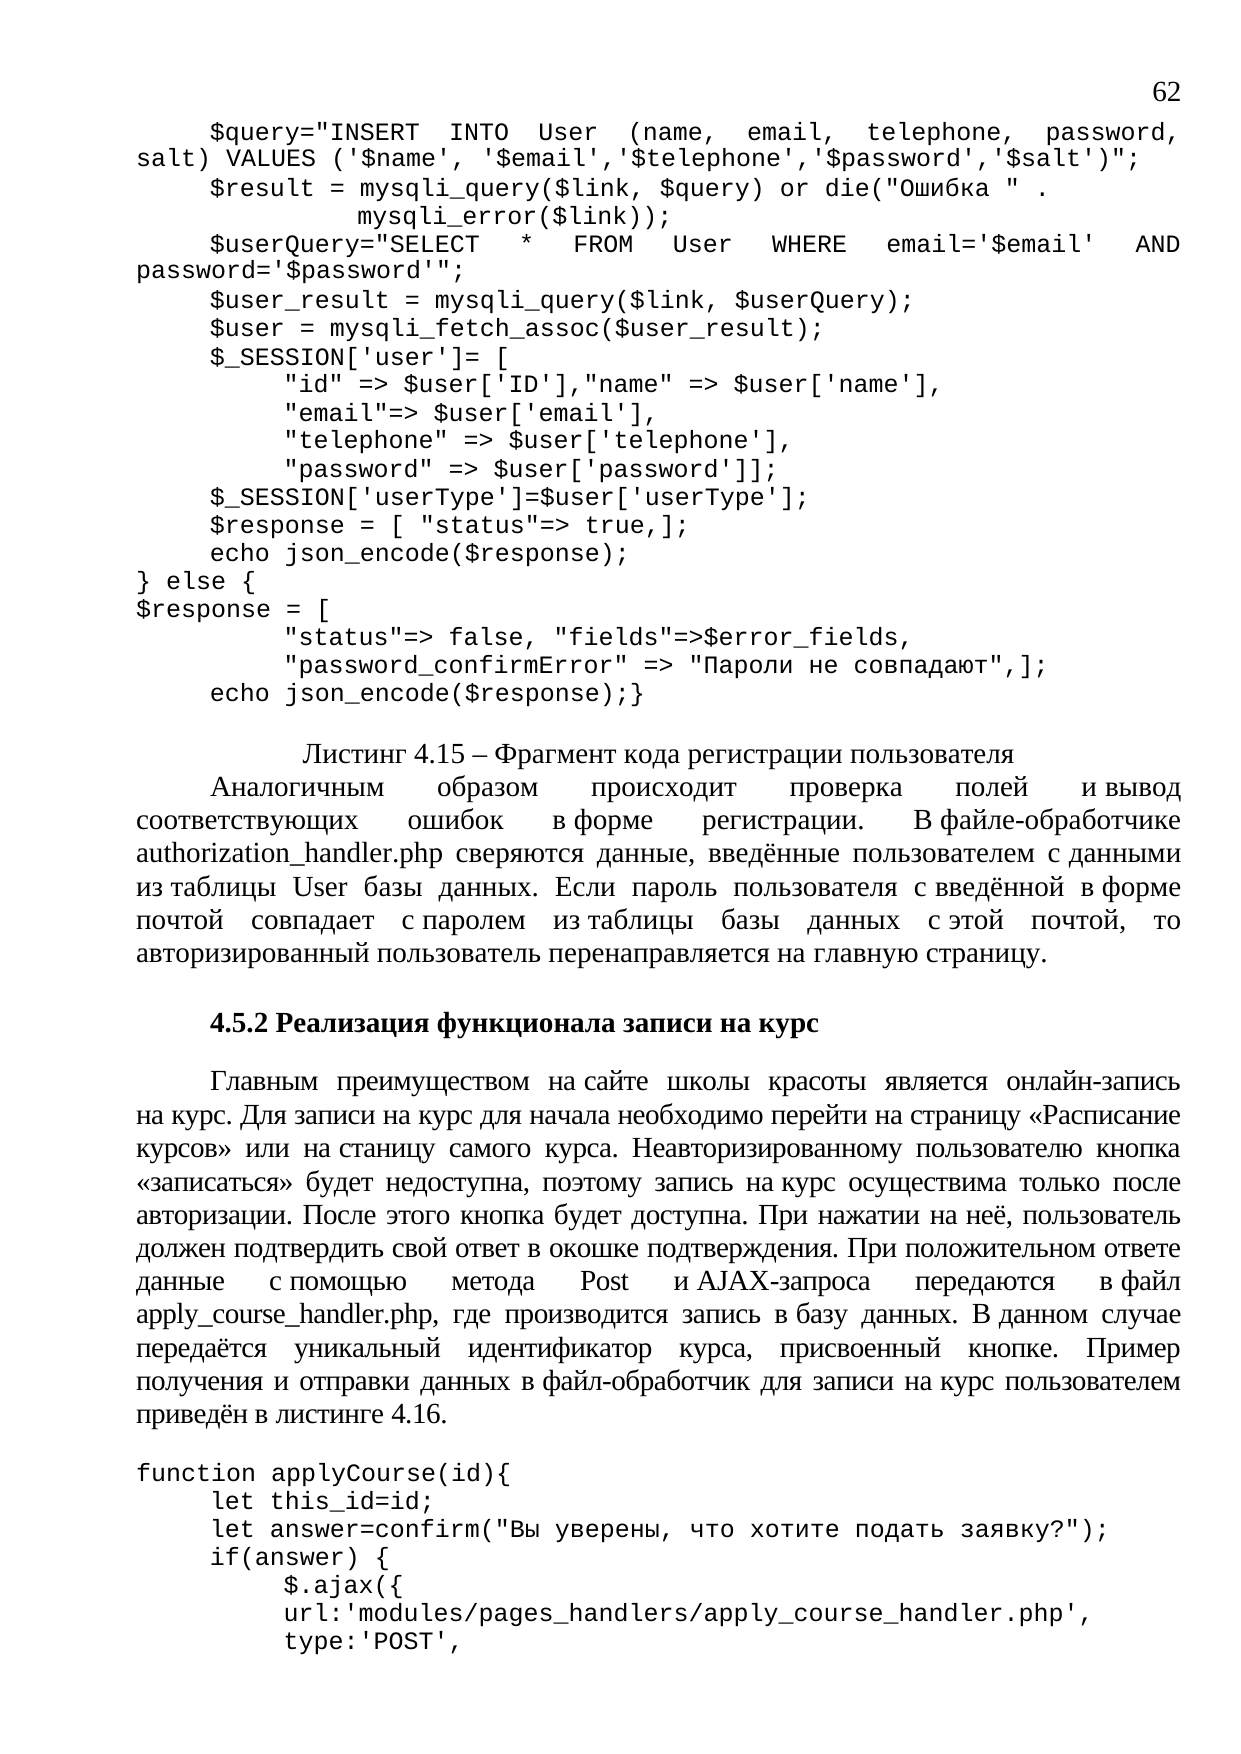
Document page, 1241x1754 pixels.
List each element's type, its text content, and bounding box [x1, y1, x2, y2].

text $_SESSION['user']= [ [136, 342, 1181, 371]
text let this_id=id; [136, 1487, 1181, 1515]
text url:'modules/pages_handlers/apply_course_handler.php', [136, 1599, 1181, 1627]
text "telephone" => $user['telephone'], [136, 427, 1181, 454]
text $query="INSERT INTO User (name, email, telephone, password, salt) VALUES ('$name', '$email','$telephone','$password','$salt')"; [136, 118, 1181, 174]
text 4.5.2 Реализация функционала записи на курс [136, 1006, 1181, 1039]
text "email"=> $user['email'], [136, 398, 1181, 427]
text mysqli_error($link)); [136, 202, 1181, 230]
text Листинг 4.15 – Фрагмент кода регистрации пользователя [136, 736, 1181, 769]
text echo json_encode($response);} [136, 679, 1181, 707]
text } else { [136, 567, 1181, 595]
text $userQuery="SELECT * FROM User WHERE email='$email' AND password='$password'"; [136, 230, 1181, 286]
text function applyCourse(id){ [136, 1459, 1181, 1487]
text type:'POST', [136, 1627, 1181, 1655]
text $response = [ [136, 595, 1181, 623]
text let answer=confirm("Вы уверены, что хотите подать заявку?"); [136, 1515, 1181, 1543]
text $response = [ "status"=> true,]; [136, 511, 1181, 539]
text Главным преимуществом на сайте школы красоты является онлайн-запись на курс. Для записи на курс для начала необходимо перейти на страницу «Расписание курсов» или на станицу самого курса. Неавторизированному пользователю кнопка «записаться» будет недоступна, поэтому запись на курс осуществима только после авторизации. После этого кнопка будет доступна. При нажатии на неё, пользователь должен подтвердить свой ответ в окошке подтверждения. При положительном ответе данные с помощью метода Post и AJAX-запроса передаются в файл apply_course_handler.php, где производится запись в базу данных. В данном случае передаётся уникальный идентификатор курса, присвоенный кнопке. Пример получения и отправки данных в файл-обработчик для записи на курс пользователем приведён в листинге 4.16. [136, 1064, 1181, 1430]
text $.ajax({ [136, 1571, 1181, 1599]
text "password" => $user['password']]; [136, 454, 1181, 483]
text "password_confirmError" => "Пароли не совпадают",]; [136, 651, 1181, 679]
text Аналогичным образом происходит проверка полей и вывод соответствующих ошибок в форме регистрации. В файле-обработчике authorization_handler.php сверяются данные, введённые пользователем с данными из таблицы User базы данных. Если пароль пользователя с введённой в форме почтой совпадает с паролем из таблицы базы данных с этой почтой, то авторизированный пользователь перенаправляется на главную страницу. [136, 769, 1181, 969]
text "id" => $user['ID'],"name" => $user['name'], [136, 371, 1181, 398]
text echo json_encode($response); [136, 539, 1181, 567]
text $user = mysqli_fetch_assoc($user_result); [136, 314, 1181, 342]
text $result = mysqli_query($link, $query) or die("Ошибка " . [136, 174, 1181, 202]
text $_SESSION['userType']=$user['userType']; [136, 483, 1181, 511]
text "status"=> false, "fields"=>$error_fields, [136, 623, 1181, 651]
text $user_result = mysqli_query($link, $userQuery); [136, 286, 1181, 314]
text if(answer) { [136, 1543, 1181, 1571]
